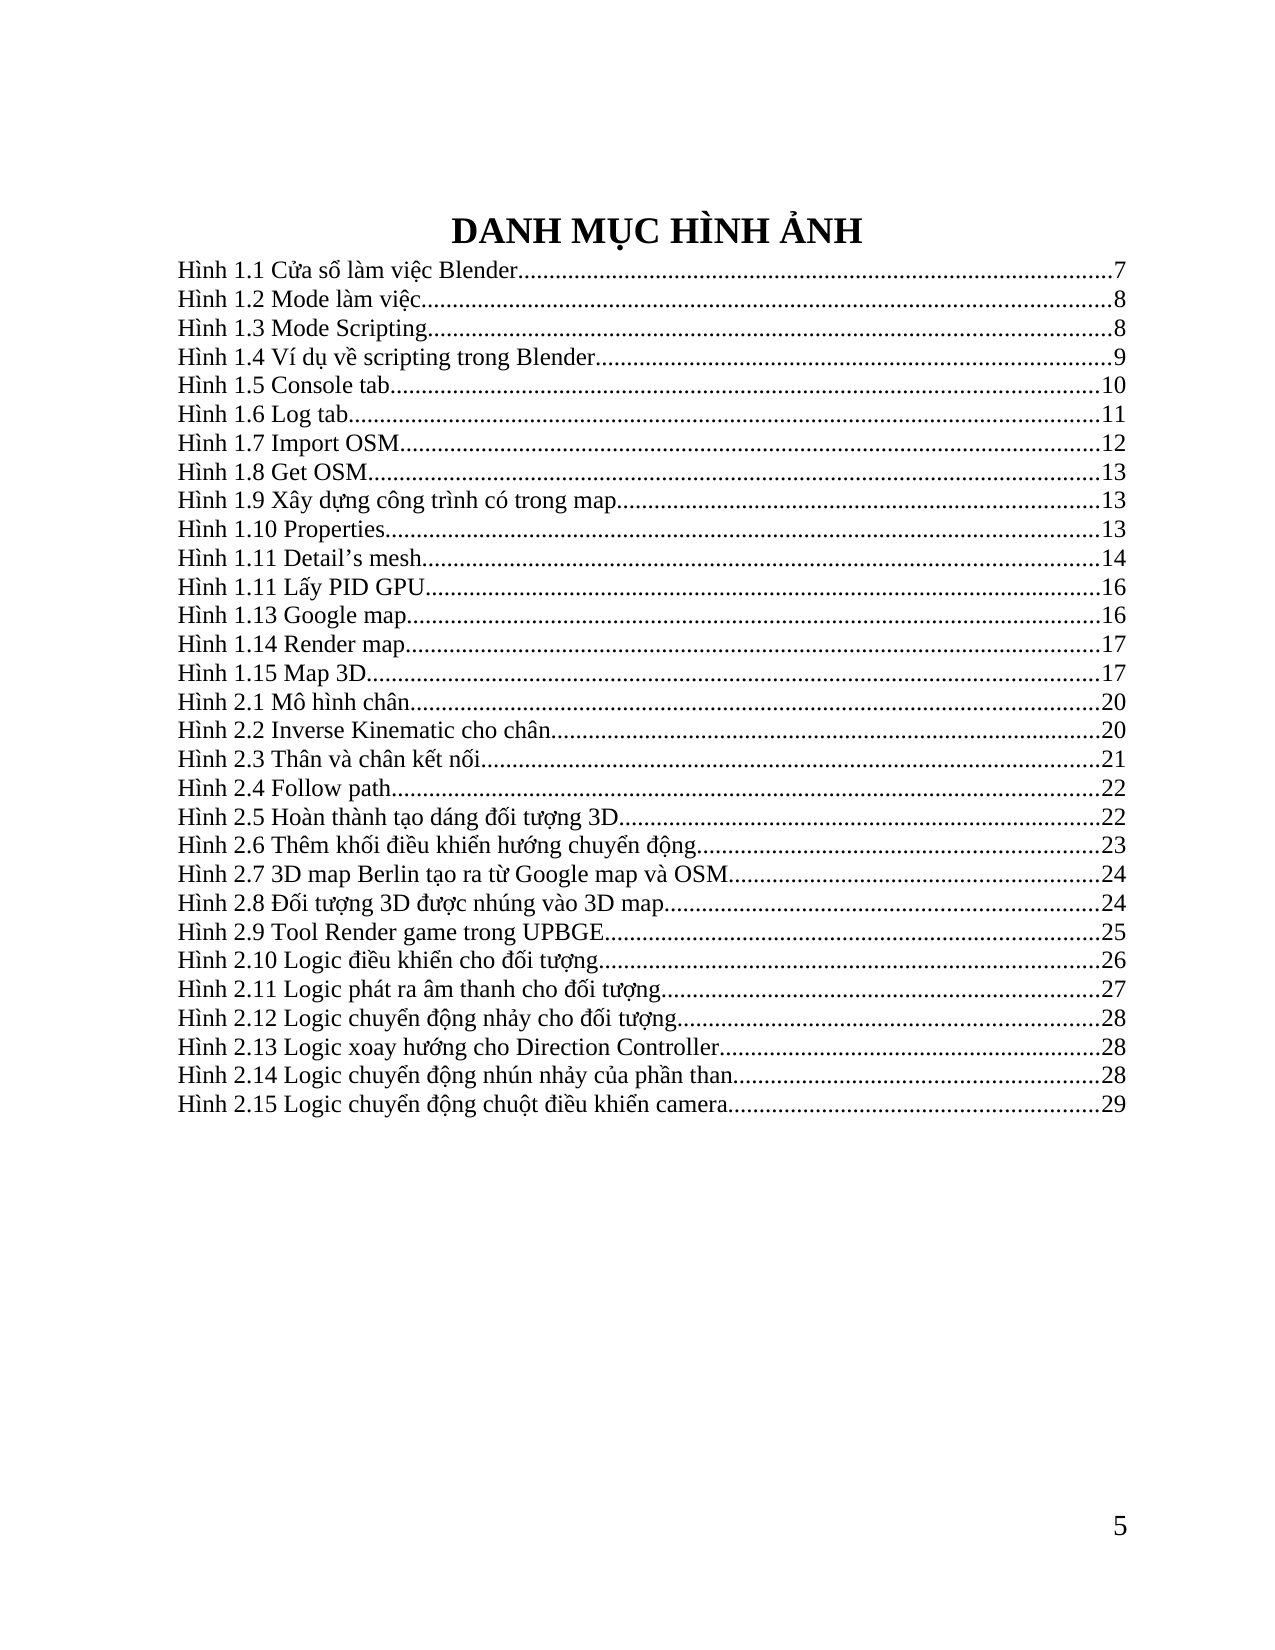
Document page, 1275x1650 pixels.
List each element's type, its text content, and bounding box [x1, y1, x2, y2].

text Hình 1.14 Render map 17 [177, 629, 1127, 658]
text Hình 1.5 Console tab 10 [177, 370, 1127, 399]
text Hình 1.11 Lấy PID GPU 16 [177, 572, 1127, 600]
text Hình 1.7 Import OSM 12 [177, 428, 1127, 457]
text Hình 2.13 Logic xoay hướng cho Direction Controller 28 [177, 1032, 1127, 1060]
text Hình 1.15 Map 3D 17 [177, 658, 1127, 687]
subtitle DANH MỤC HÌNH ẢNH [177, 209, 1127, 252]
text Hình 2.2 Inverse Kinematic cho chân 20 [177, 715, 1127, 744]
text Hình 1.9 Xây dựng công trình có trong map 13 [177, 485, 1127, 514]
text Hình 1.1 Cửa sổ làm việc Blender 7 [177, 255, 1127, 284]
text Hình 2.10 Logic điều khiển cho đối tượng 26 [177, 945, 1127, 974]
text Hình 2.14 Logic chuyển động nhún nhảy của phần than 28 [177, 1060, 1127, 1089]
text Hình 2.4 Follow path 22 [177, 773, 1127, 802]
text Hình 2.12 Logic chuyển động nhảy cho đối tượng 28 [177, 1003, 1127, 1032]
text Hình 1.3 Mode Scripting 8 [177, 313, 1127, 342]
text Hình 2.5 Hoàn thành tạo dáng đối tượng 3D 22 [177, 802, 1127, 830]
text Hình 1.11 Detail’s mesh 14 [177, 543, 1127, 572]
text Hình 2.9 Tool Render game trong UPBGE 25 [177, 917, 1127, 945]
text Hình 1.8 Get OSM 13 [177, 457, 1127, 485]
text Hình 1.2 Mode làm việc 8 [177, 284, 1127, 313]
text Hình 2.8 Đối tượng 3D được nhúng vào 3D map 24 [177, 888, 1127, 917]
text Hình 2.11 Logic phát ra âm thanh cho đối tượng 27 [177, 974, 1127, 1003]
text Hình 2.6 Thêm khối điều khiển hướng chuyển động 23 [177, 830, 1127, 859]
text Hình 1.4 Ví dụ về scripting trong Blender 9 [177, 342, 1127, 370]
text Hình 2.7 3D map Berlin tạo ra từ Google map và OSM 24 [177, 859, 1127, 888]
text Hình 2.15 Logic chuyển động chuột điều khiển camera 29 [177, 1089, 1127, 1118]
text Hình 2.3 Thân và chân kết nối 21 [177, 744, 1127, 773]
text Hình 1.6 Log tab 11 [177, 399, 1127, 428]
text Hình 1.10 Properties 13 [177, 514, 1127, 543]
text Hình 2.1 Mô hình chân 20 [177, 687, 1127, 715]
text Hình 1.13 Google map 16 [177, 600, 1127, 629]
